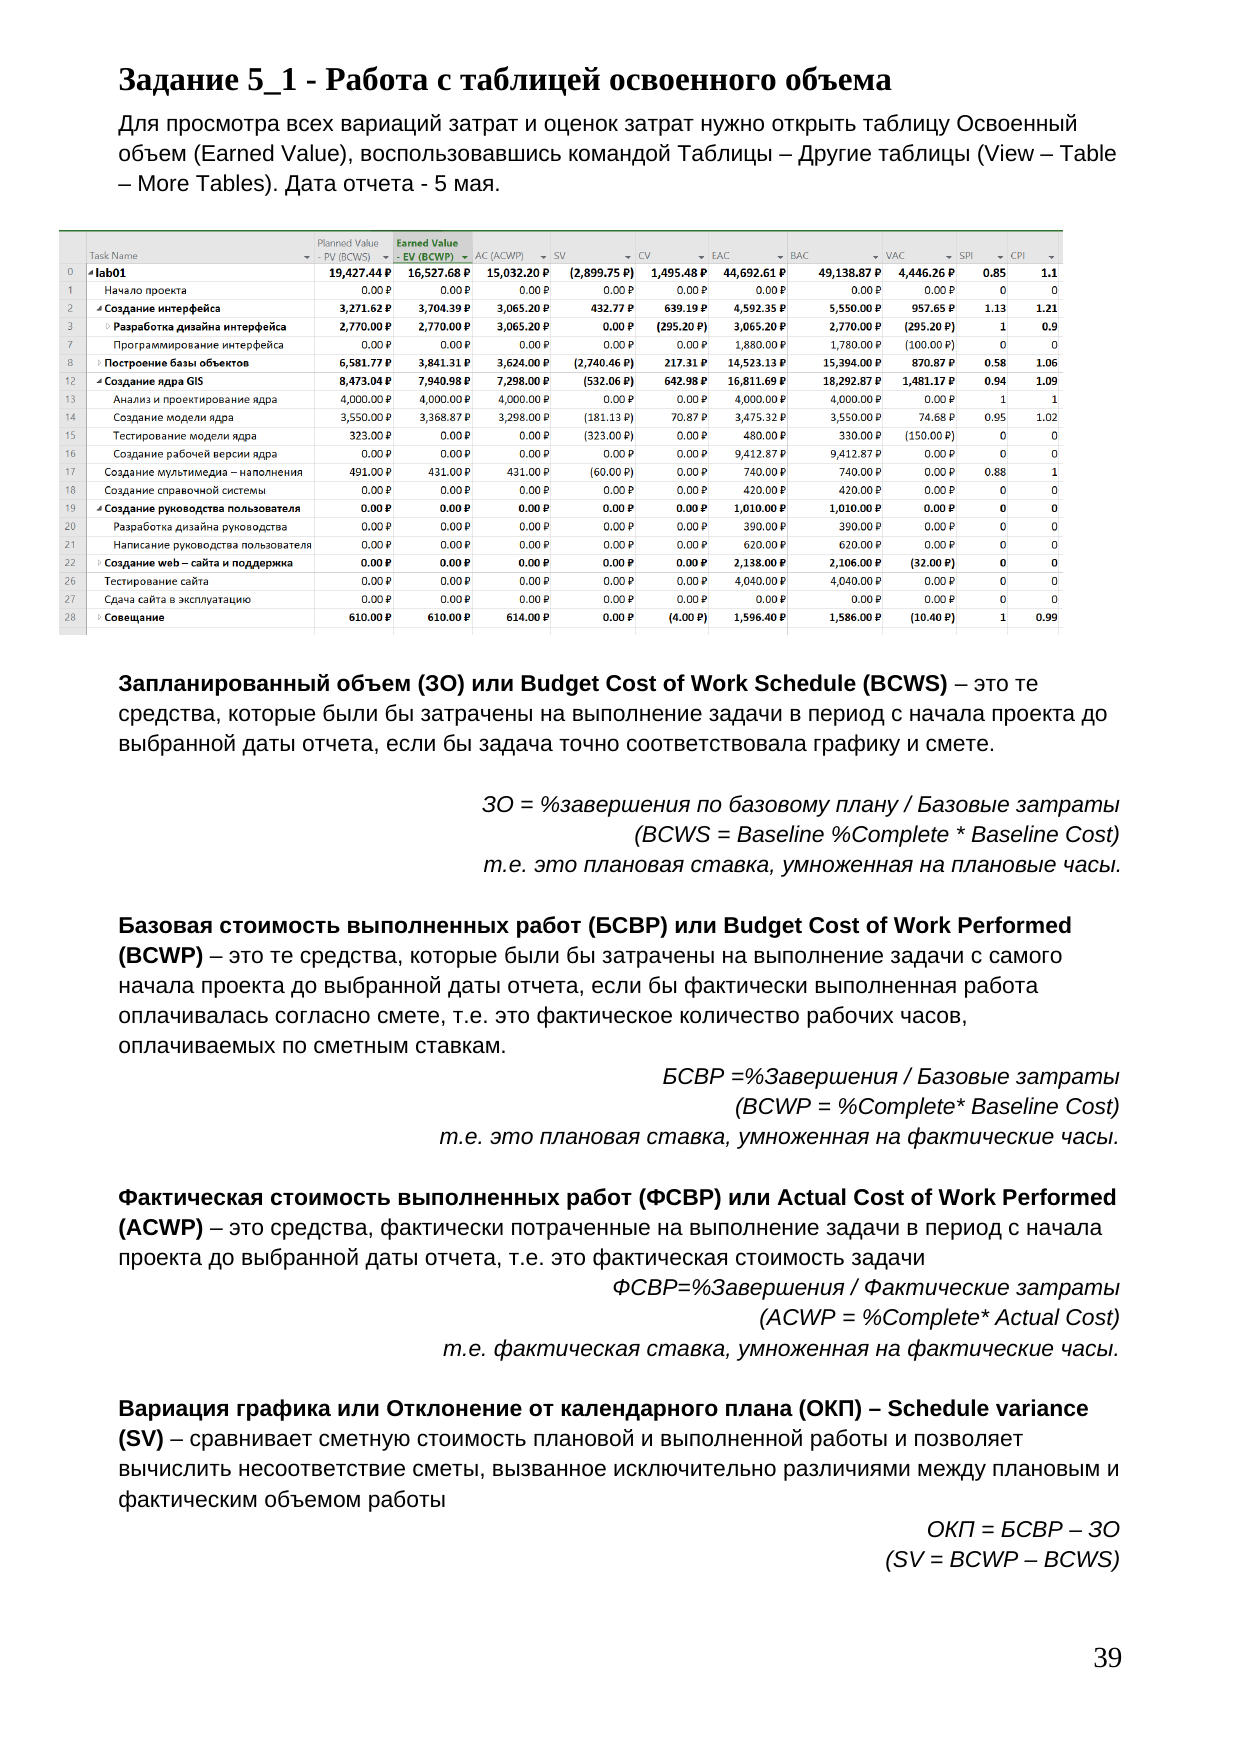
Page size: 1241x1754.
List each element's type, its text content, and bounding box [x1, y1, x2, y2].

text (SV = BCWP – BCWS) [118, 1546, 1122, 1572]
text ОКП = БСВР – ЗО [118, 1516, 1122, 1542]
text ФСВР=%Завершения / Фактические затраты [118, 1274, 1122, 1301]
text Базовая стоимость выполненных работ (БСВР) или Budget Cost of Work Performed (BCWP) – это те средства, которые были бы затрачены на выполнение задачи с самого начала проекта до выбранной даты отчета, если бы фактически выполненная работа оплачивалась согласно смете, т.е. это фактическое количество рабочих часов, оплачиваемых по сметным ставкам. [118, 912, 1122, 1059]
text Фактическая стоимость выполненных работ (ФСВР) или Actual Cost of Work Performed (ACWP) – это средства, фактически потраченные на выполнение задачи в период с начала проекта до выбранной даты отчета, т.е. это фактическая стоимость задачи [118, 1183, 1122, 1270]
text т.е. это плановая ставка, умноженная на плановые часы. [118, 851, 1122, 878]
text ЗО = %завершения по базовому плану / Базовые затраты [118, 791, 1122, 817]
text (BCWP = %Complete* Baseline Cost) [118, 1093, 1122, 1119]
text Для просмотра всех вариаций затрат и оценок затрат нужно открыть таблицу Освоенный объем (Earned Value), воспользовавшись командой Таблицы – Другие таблицы (View – Table – More Tables). Дата отчета - 5 мая. [118, 110, 1122, 197]
subtitle Задание 5_1 - Работа с таблицей освоенного объема [118, 59, 1122, 97]
text (BCWS = Baseline %Complete * Baseline Cost) [118, 821, 1122, 847]
text Запланированный объем (ЗО) или Budget Cost of Work Schedule (BCWS) – это те средства, которые были бы затрачены на выполнение задачи в период с начала проекта до выбранной даты отчета, если бы задача точно соответствовала графику и смете. [118, 670, 1122, 757]
text Вариация графика или Отклонение от календарного плана (ОКП) – Schedule variance (SV) – сравнивает сметную стоимость плановой и выполненной работы и позволяет вычислить несоответствие сметы, вызванное исключительно различиями между плановым и фактическим объемом работы [118, 1395, 1122, 1512]
picture [59, 230, 1063, 635]
text БСВР =%Завершения / Базовые затраты [118, 1063, 1122, 1089]
text (ACWP = %Complete* Actual Cost) [118, 1304, 1122, 1331]
text т.е. это плановая ставка, умноженная на фактические часы. [118, 1123, 1122, 1149]
text т.е. фактическая ставка, умноженная на фактические часы. [118, 1334, 1122, 1361]
